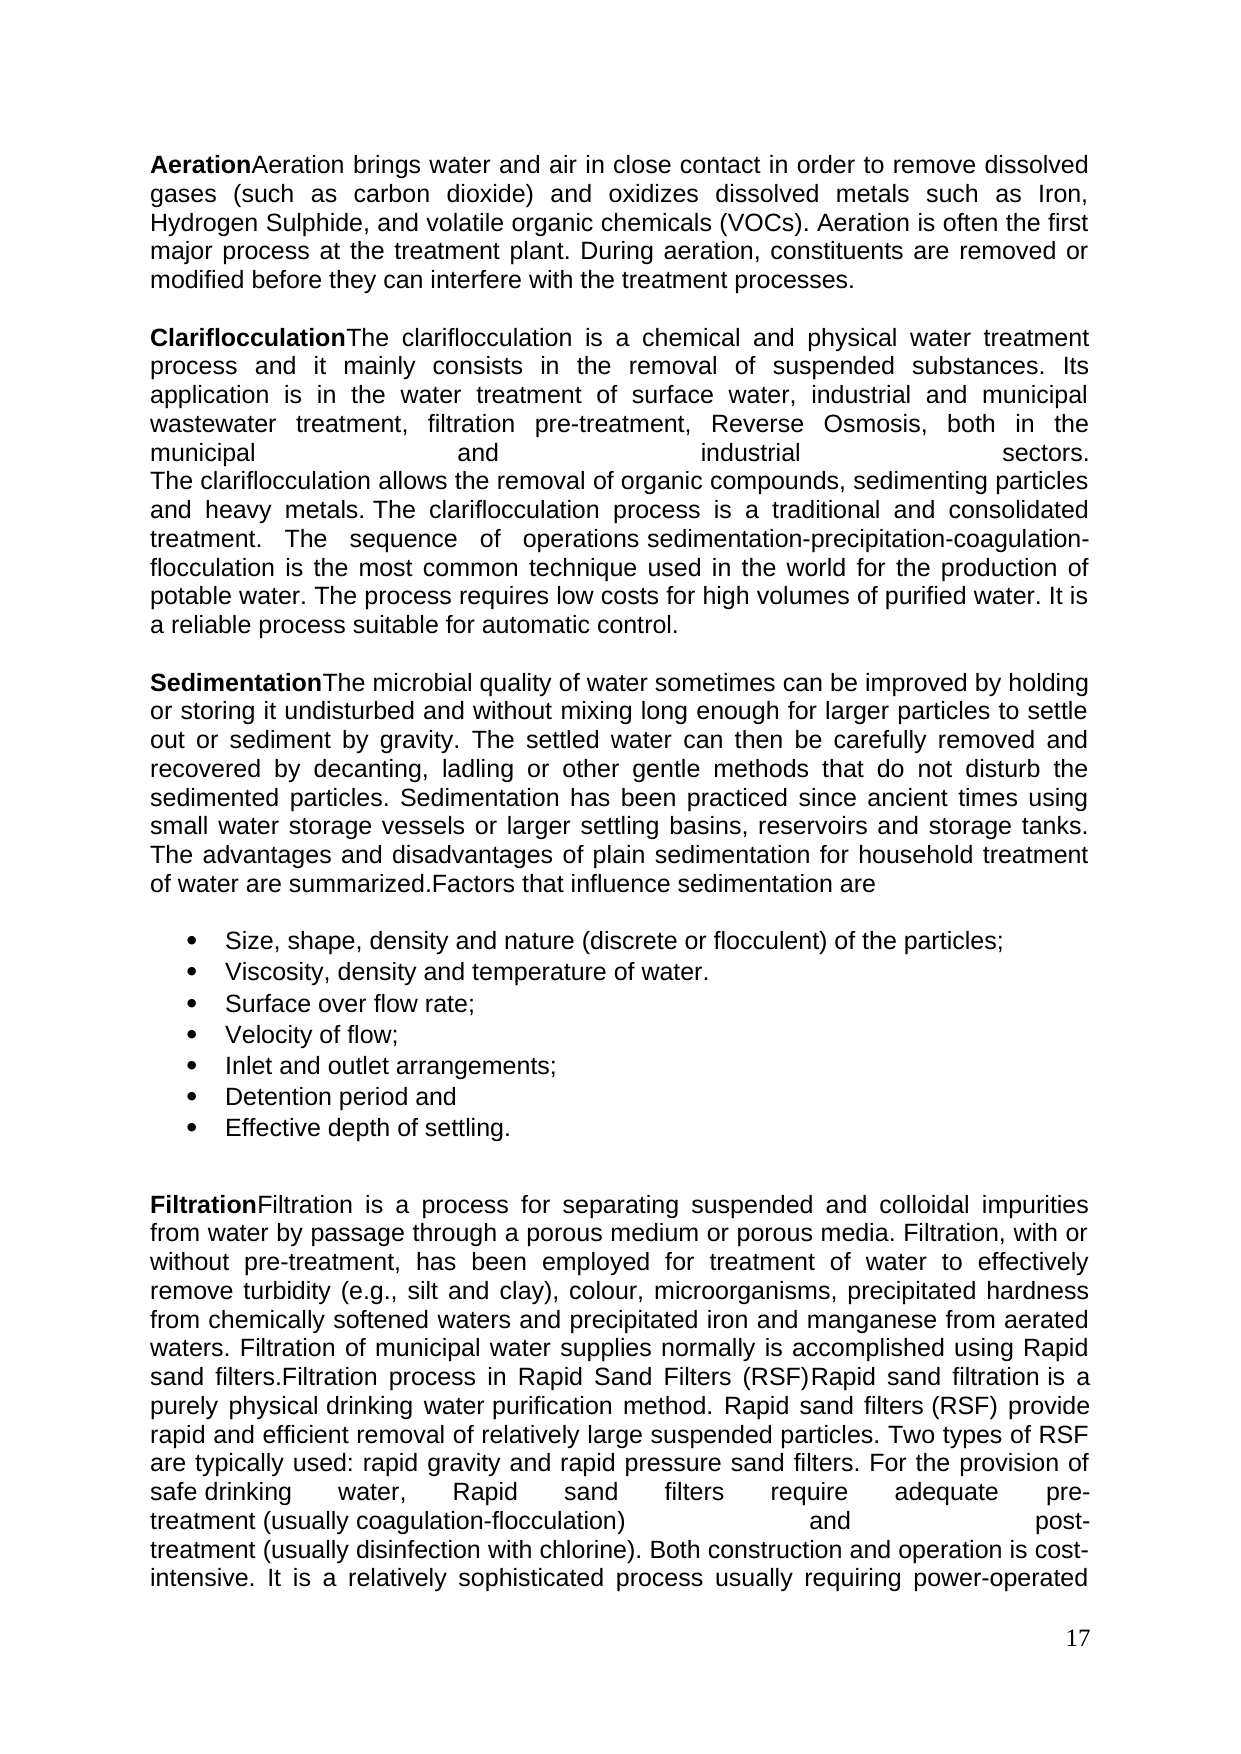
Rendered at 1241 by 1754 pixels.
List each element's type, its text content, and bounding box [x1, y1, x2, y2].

text SedimentationThe microbial quality of water sometimes can be improved by holding or storing it undisturbed and without mixing long enough for larger particles to settle out or sediment by gravity. The settled water can then be carefully removed and recovered by decanting, ladling or other gentle methods that do not disturb the sedimented particles. Sedimentation has been practiced since ancient times using small water storage vessels or larger settling basins, reservoirs and storage tanks. The advantages and disadvantages of plain sedimentation for household treatment of water are summarized.Factors that influence sedimentation are [150, 667, 1090, 897]
text AerationAeration brings water and air in close contact in order to remove dissolved gases (such as carbon dioxide) and oxidizes dissolved metals such as Iron, Hydrogen Sulphide, and volatile organic chemicals (VOCs). Aeration is often the first major process at the treatment plant. During aeration, constituents are removed or modified before they can interfere with the treatment processes. [150, 150, 1090, 294]
list Detention period and [187, 1082, 1090, 1111]
list Surface over flow rate; [187, 988, 1090, 1017]
list Velocity of flow; [187, 1020, 1090, 1048]
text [150, 1190, 1090, 1592]
text ClariflocculationThe clariflocculation is a chemical and physical water treatment process and it mainly consists in the removal of suspended substances. Its application is in the water treatment of surface water, industrial and municipal wastewater treatment, filtration pre-treatment, Reverse Osmosis, both in the municipal and industrial sectors. The clariflocculation allows the removal of organic compounds, sedimenting particles and heavy metals. The clariflocculation process is a traditional and consolidated treatment. The sequence of operations sedimentation-precipitation-coagulation-flocculation is the most common technique used in the world for the production of potable water. The process requires low costs for high volumes of purified water. It is a reliable process suitable for automatic control. [150, 322, 1090, 639]
list Effective depth of settling. [187, 1113, 1090, 1142]
list Viscosity, density and temperature of water. [187, 957, 1090, 986]
list Size, shape, density and nature (discrete or flocculent) of the particles; [187, 926, 1090, 955]
list Inlet and outlet arrangements; [187, 1051, 1090, 1080]
